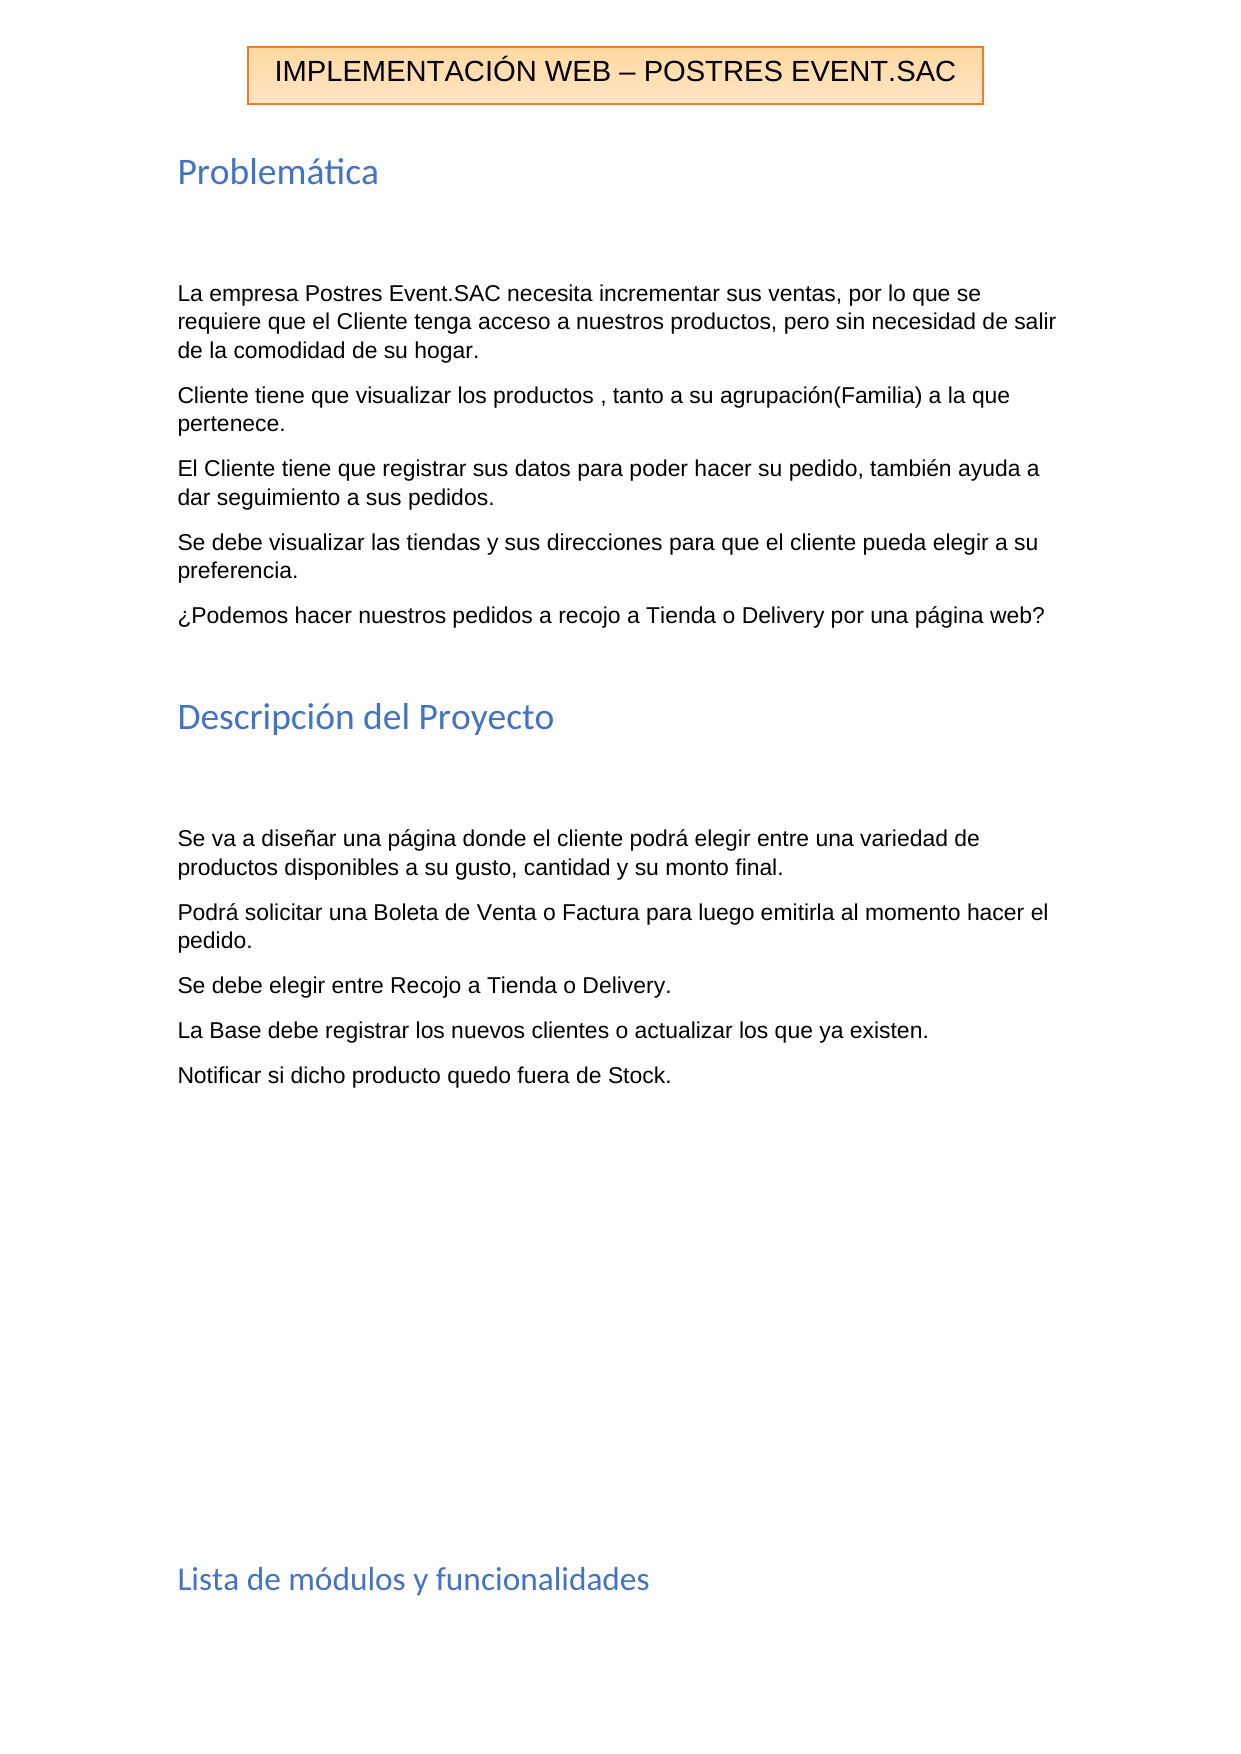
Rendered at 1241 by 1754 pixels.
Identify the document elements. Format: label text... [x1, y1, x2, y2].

text Cliente tiene que visualizar los productos , tanto a su agrupación(Familia) a la que pertenece. [177, 382, 1063, 437]
text Podrá solicitar una Boleta de Venta o Factura para luego emitirla al momento hacer el pedido. [177, 898, 1063, 953]
text ¿Podemos hacer nuestros pedidos a recojo a Tienda o Delivery por una página web? [177, 602, 1063, 629]
text Notificar si dicho producto quedo fuera de Stock. [177, 1062, 1063, 1089]
text El Cliente tiene que registrar sus datos para poder hacer su pedido, también ayuda a dar seguimiento a sus pedidos. [177, 455, 1063, 510]
text Lista de módulos y funcionalidades [177, 1558, 1063, 1599]
text Se debe visualizar las tiendas y sus direcciones para que el cliente pueda elegir a su preferencia. [177, 529, 1063, 584]
text La Base debe registrar los nuevos clientes o actualizar los que ya existen. [177, 1017, 1063, 1043]
text Problemática [177, 148, 1063, 193]
text Descripción del Proyecto [177, 693, 1063, 738]
text Se debe elegir entre Recojo a Tienda o Delivery. [177, 972, 1063, 998]
text La empresa Postres Event.SAC necesita incrementar sus ventas, por lo que se requiere que el Cliente tenga acceso a nuestros productos, pero sin necesidad de salir de la comodidad de su hogar. [177, 280, 1063, 363]
text Se va a diseñar una página donde el cliente podrá elegir entre una variedad de productos disponibles a su gusto, cantidad y su monto final. [177, 825, 1063, 880]
